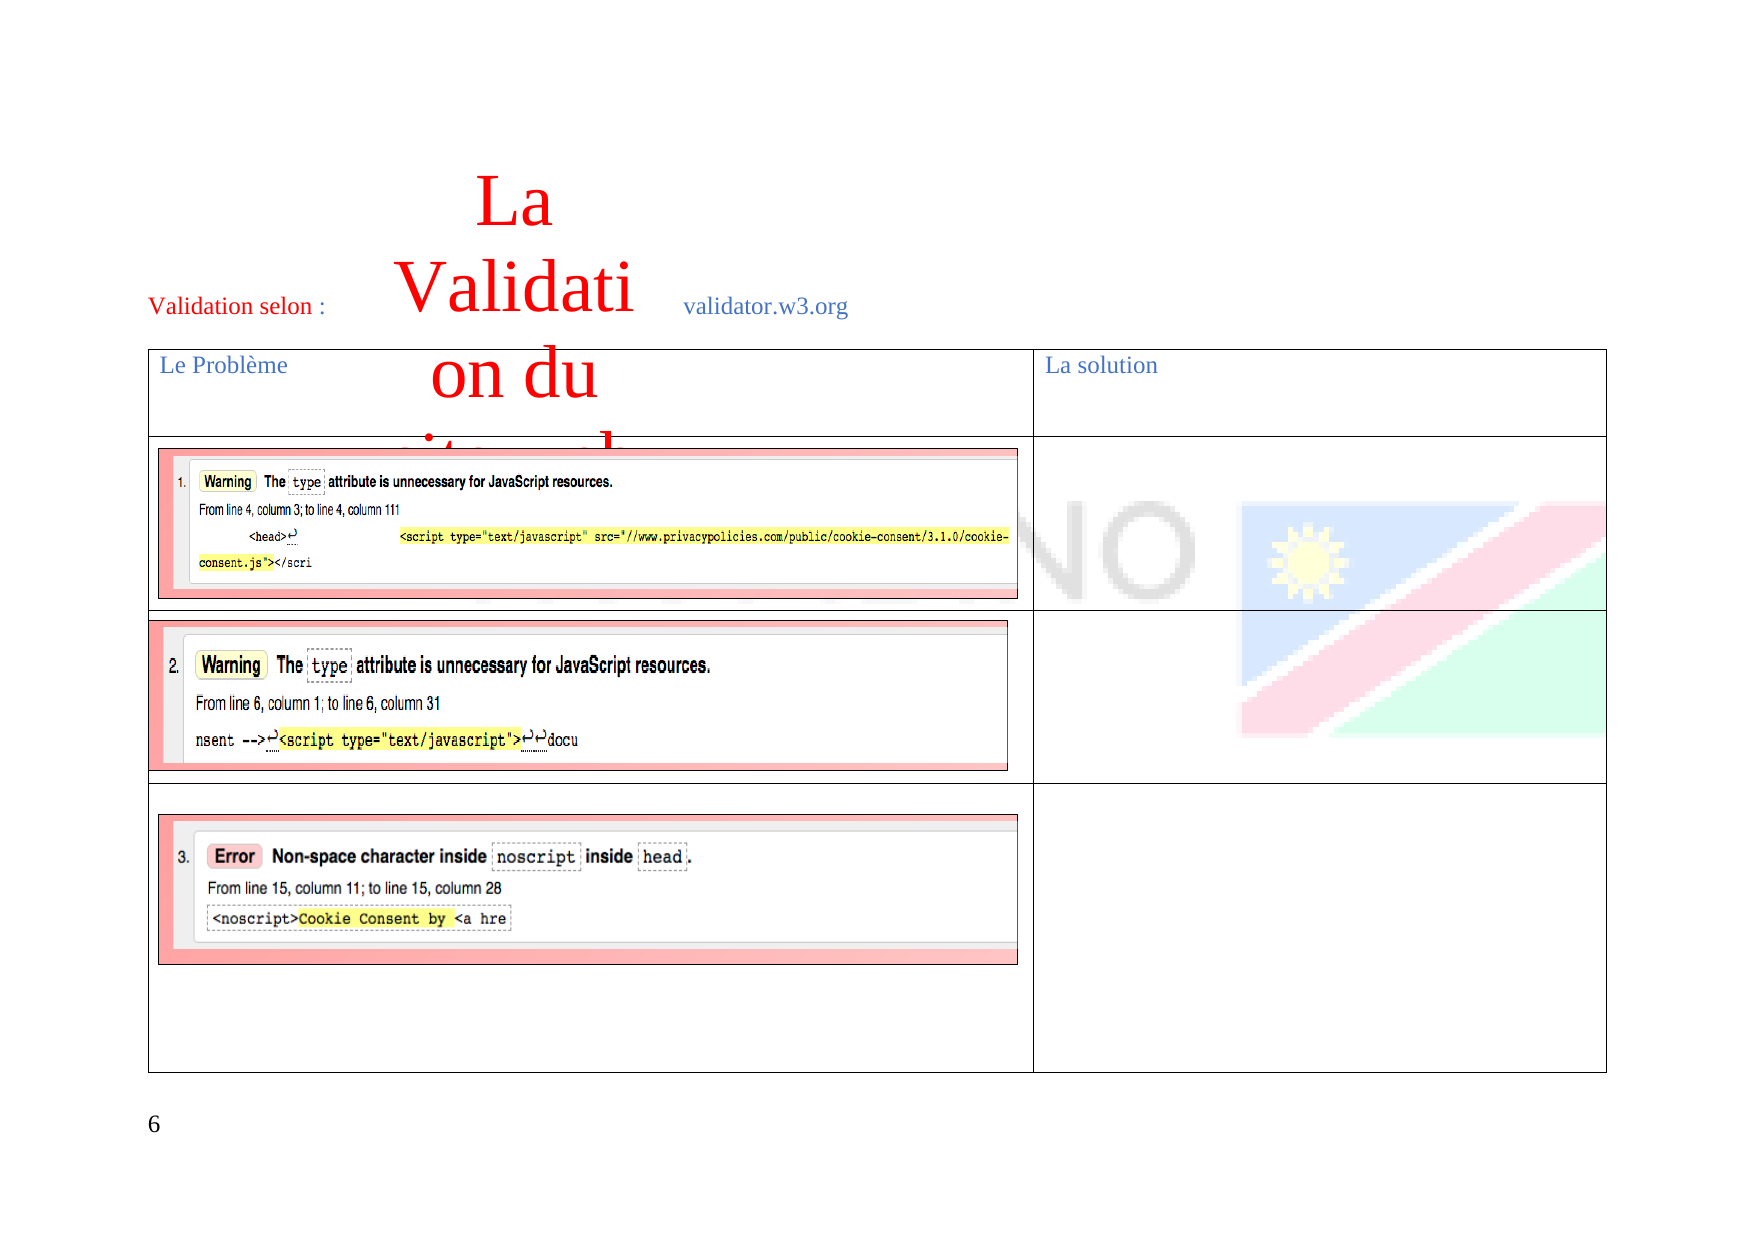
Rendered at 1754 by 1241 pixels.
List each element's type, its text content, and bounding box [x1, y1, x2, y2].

table_cell [1034, 437, 1606, 610]
text Validation selon : validator.w3.org [148, 291, 1606, 320]
table_header La solution [1034, 350, 1606, 436]
picture [163, 627, 1008, 763]
table_cell [149, 437, 1033, 610]
table_cell [149, 784, 1033, 1072]
picture [173, 821, 1018, 949]
table_cell [1034, 611, 1606, 783]
table_header Le Problème [149, 350, 1033, 436]
table_cell [149, 611, 1033, 783]
picture [173, 456, 1018, 589]
table_cell [1034, 784, 1606, 1072]
